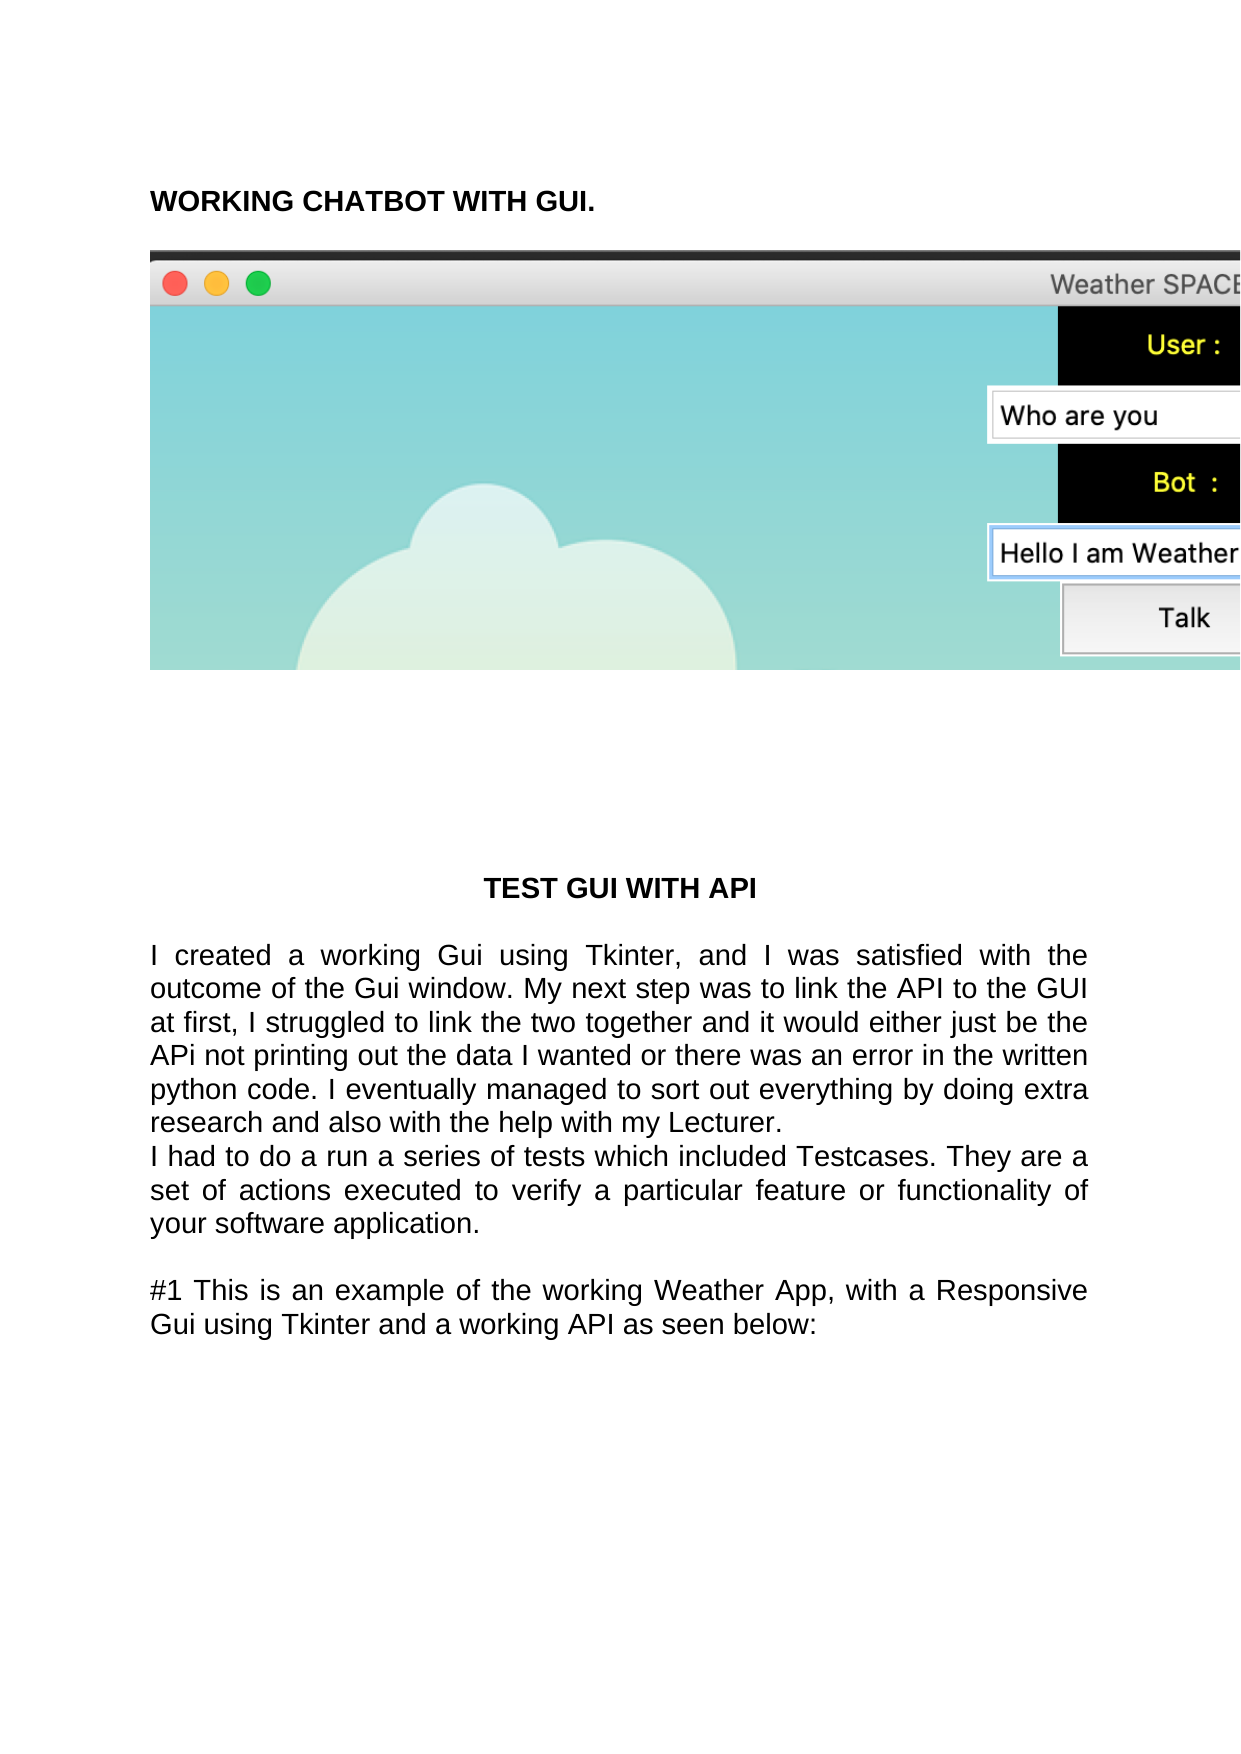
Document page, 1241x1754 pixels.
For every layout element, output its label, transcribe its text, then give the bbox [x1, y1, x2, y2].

text I created a working Gui using Tkinter, and I was satisfied with the outcome of the Gui window. My next step was to link the API to the GUI at first, I struggled to link the two together and it would either just be the APi not printing out the data I wanted or there was an error in the written python code. I eventually managed to sort out everything by doing extra research and also with the help with my Lecturer. [150, 938, 1090, 1139]
text #1 This is an example of the working Weather App, with a Responsive Gui using Tkinter and a working API as seen below: [150, 1273, 1090, 1340]
text WORKING CHATBOT WITH GUI. [150, 183, 1090, 217]
text TEST GUI WITH API [150, 871, 1090, 904]
text I had to do a run a series of tests which included Testcases. They are a set of actions executed to verify a particular feature or functionality of your software application. [150, 1139, 1090, 1239]
picture [150, 250, 1241, 670]
